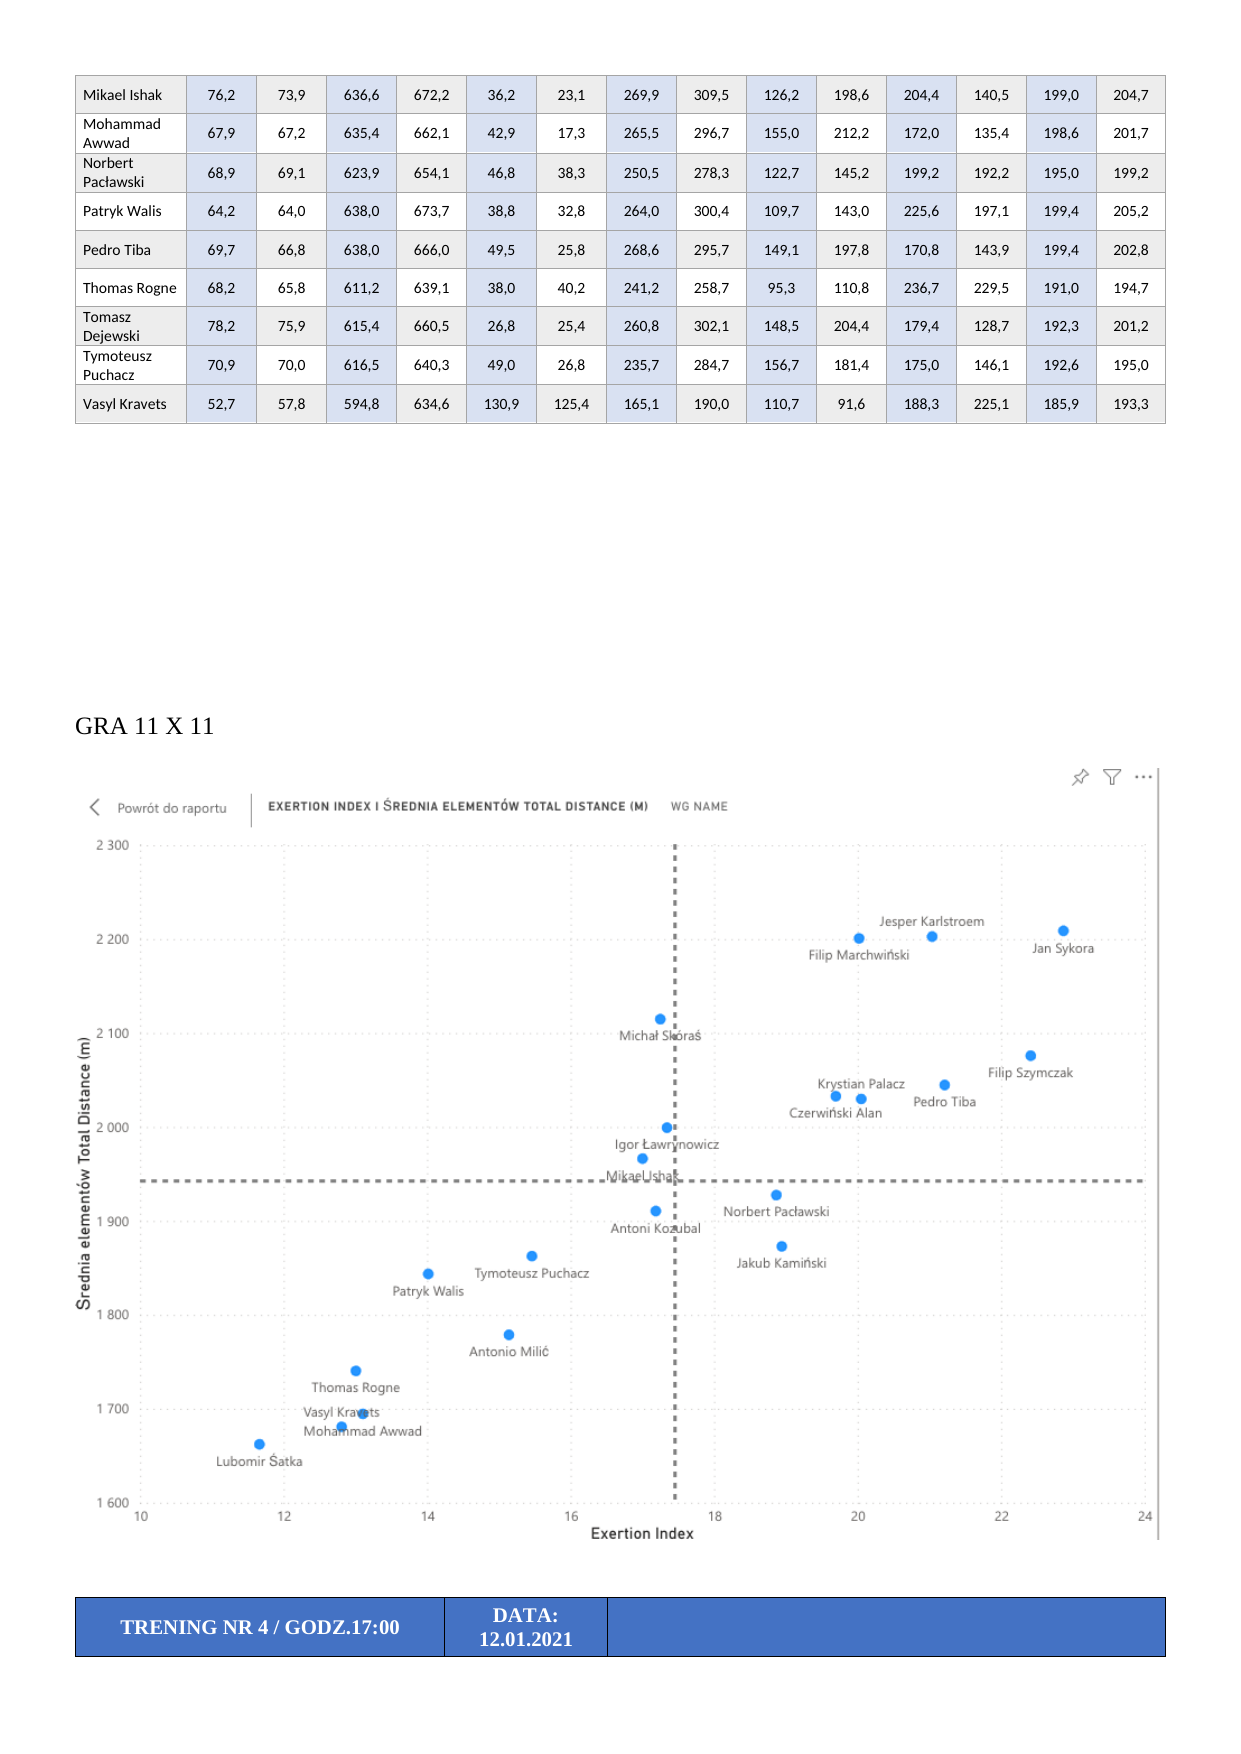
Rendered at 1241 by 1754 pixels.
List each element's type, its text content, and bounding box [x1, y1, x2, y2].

table_cell 250,5 [607, 154, 676, 192]
table_cell 265,5 [607, 114, 676, 152]
table_cell 205,2 [1097, 193, 1165, 230]
table_cell 300,4 [677, 193, 746, 230]
table_cell Norbert Pacławski [76, 154, 186, 192]
table_cell 225,1 [957, 385, 1026, 422]
table_cell 179,4 [887, 307, 956, 345]
table_cell 204,4 [817, 307, 886, 345]
table_cell 110,8 [817, 269, 886, 306]
table_cell 204,4 [887, 76, 956, 113]
table_cell 126,2 [747, 76, 816, 113]
table_cell 66,8 [257, 231, 326, 268]
table_cell 26,8 [467, 307, 536, 345]
table_cell 125,4 [537, 385, 606, 422]
table_cell 269,9 [607, 76, 676, 113]
table_cell 78,2 [187, 307, 256, 345]
table_cell 149,1 [747, 231, 816, 268]
table_cell 204,7 [1097, 76, 1165, 113]
table_cell Pedro Tiba [76, 231, 186, 268]
table_cell 193,3 [1097, 385, 1165, 422]
table_cell Tomasz Dejewski [76, 307, 186, 345]
table_cell 145,2 [817, 154, 886, 192]
table_cell 594,8 [327, 385, 396, 422]
table_cell 57,8 [257, 385, 326, 422]
table_cell 197,8 [817, 231, 886, 268]
table_cell 192,2 [957, 154, 1026, 192]
table_cell 143,0 [817, 193, 886, 230]
table_cell 67,9 [187, 114, 256, 152]
table_header [608, 1598, 1165, 1656]
table_cell 212,2 [817, 114, 886, 152]
table_cell 130,9 [467, 385, 536, 422]
table_cell 91,6 [817, 385, 886, 422]
table_cell 611,2 [327, 269, 396, 306]
table_cell 264,0 [607, 193, 676, 230]
table_cell 199,2 [887, 154, 956, 192]
table_cell 64,2 [187, 193, 256, 230]
table_cell Vasyl Kravets [76, 385, 186, 422]
table_cell 46,8 [467, 154, 536, 192]
table_cell 202,8 [1097, 231, 1165, 268]
table_cell 148,5 [747, 307, 816, 345]
table_cell 38,3 [537, 154, 606, 192]
table_cell 172,0 [887, 114, 956, 152]
table_cell 69,7 [187, 231, 256, 268]
table_cell 70,9 [187, 346, 256, 384]
table_cell 122,7 [747, 154, 816, 192]
table_cell 192,6 [1027, 346, 1096, 384]
table_cell 660,5 [397, 307, 466, 345]
table_cell 225,6 [887, 193, 956, 230]
table_cell 76,2 [187, 76, 256, 113]
table_cell 236,7 [887, 269, 956, 306]
table_cell Patryk Walis [76, 193, 186, 230]
table_cell 135,4 [957, 114, 1026, 152]
table_cell 17,3 [537, 114, 606, 152]
table_cell 639,1 [397, 269, 466, 306]
table_cell 309,5 [677, 76, 746, 113]
table_cell 190,0 [677, 385, 746, 422]
table_cell 258,7 [677, 269, 746, 306]
table_cell 188,3 [887, 385, 956, 422]
table_cell 640,3 [397, 346, 466, 384]
table_cell 229,5 [957, 269, 1026, 306]
table_cell 49,5 [467, 231, 536, 268]
table_cell Mohammad Awwad [76, 114, 186, 152]
table_cell 195,0 [1097, 346, 1165, 384]
table_cell 26,8 [537, 346, 606, 384]
table_cell Thomas Rogne [76, 269, 186, 306]
table_cell 278,3 [677, 154, 746, 192]
table_cell 201,2 [1097, 307, 1165, 345]
table_cell 140,5 [957, 76, 1026, 113]
table_cell 185,9 [1027, 385, 1096, 422]
table_header DATA: 12.01.2021 [445, 1598, 607, 1656]
table_cell 38,8 [467, 193, 536, 230]
table_cell Tymoteusz Puchacz [76, 346, 186, 384]
table_cell Mikael Ishak [76, 76, 186, 113]
table_cell 623,9 [327, 154, 396, 192]
table_cell 32,8 [537, 193, 606, 230]
table_cell 672,2 [397, 76, 466, 113]
table_cell 25,4 [537, 307, 606, 345]
table_cell 156,7 [747, 346, 816, 384]
table_cell 68,9 [187, 154, 256, 192]
table_cell 199,2 [1097, 154, 1165, 192]
table_cell 192,3 [1027, 307, 1096, 345]
text GRA 11 X 11 [75, 711, 1165, 740]
table_cell 634,6 [397, 385, 466, 422]
table_cell 199,4 [1027, 231, 1096, 268]
picture [75, 768, 1166, 1540]
table_cell 199,0 [1027, 76, 1096, 113]
table_cell 635,4 [327, 114, 396, 152]
table_cell 170,8 [887, 231, 956, 268]
table_cell 128,7 [957, 307, 1026, 345]
table_cell 201,7 [1097, 114, 1165, 152]
table_cell 175,0 [887, 346, 956, 384]
table_cell 662,1 [397, 114, 466, 152]
table_header TRENING NR 4 / GODZ.17:00 [76, 1598, 444, 1656]
table_cell 67,2 [257, 114, 326, 152]
table_cell 25,8 [537, 231, 606, 268]
table_cell 69,1 [257, 154, 326, 192]
table_cell 673,7 [397, 193, 466, 230]
table_cell 284,7 [677, 346, 746, 384]
table_cell 195,0 [1027, 154, 1096, 192]
table_cell 197,1 [957, 193, 1026, 230]
table_cell 95,3 [747, 269, 816, 306]
table_cell 38,0 [467, 269, 536, 306]
table_cell 23,1 [537, 76, 606, 113]
table_cell 296,7 [677, 114, 746, 152]
table_cell 191,0 [1027, 269, 1096, 306]
table_cell 181,4 [817, 346, 886, 384]
table_cell 155,0 [747, 114, 816, 152]
table_cell 65,8 [257, 269, 326, 306]
table_cell 198,6 [1027, 114, 1096, 152]
table_cell 268,6 [607, 231, 676, 268]
table_cell 70,0 [257, 346, 326, 384]
table_cell 666,0 [397, 231, 466, 268]
table_cell 241,2 [607, 269, 676, 306]
table_cell 40,2 [537, 269, 606, 306]
table_cell 52,7 [187, 385, 256, 422]
table_cell 110,7 [747, 385, 816, 422]
table_cell 194,7 [1097, 269, 1165, 306]
table_cell 36,2 [467, 76, 536, 113]
table_cell 73,9 [257, 76, 326, 113]
table_cell 235,7 [607, 346, 676, 384]
table_cell 109,7 [747, 193, 816, 230]
table_cell 146,1 [957, 346, 1026, 384]
table_cell 68,2 [187, 269, 256, 306]
table_cell 165,1 [607, 385, 676, 422]
table_cell 638,0 [327, 231, 396, 268]
table_cell 615,4 [327, 307, 396, 345]
table_cell 143,9 [957, 231, 1026, 268]
table_cell 198,6 [817, 76, 886, 113]
table_cell 199,4 [1027, 193, 1096, 230]
table_cell 654,1 [397, 154, 466, 192]
table_cell 42,9 [467, 114, 536, 152]
table_cell 616,5 [327, 346, 396, 384]
table_cell 260,8 [607, 307, 676, 345]
table_cell 75,9 [257, 307, 326, 345]
table_cell 302,1 [677, 307, 746, 345]
table_cell 295,7 [677, 231, 746, 268]
table_cell 636,6 [327, 76, 396, 113]
table_cell 49,0 [467, 346, 536, 384]
table_cell 64,0 [257, 193, 326, 230]
table_cell 638,0 [327, 193, 396, 230]
